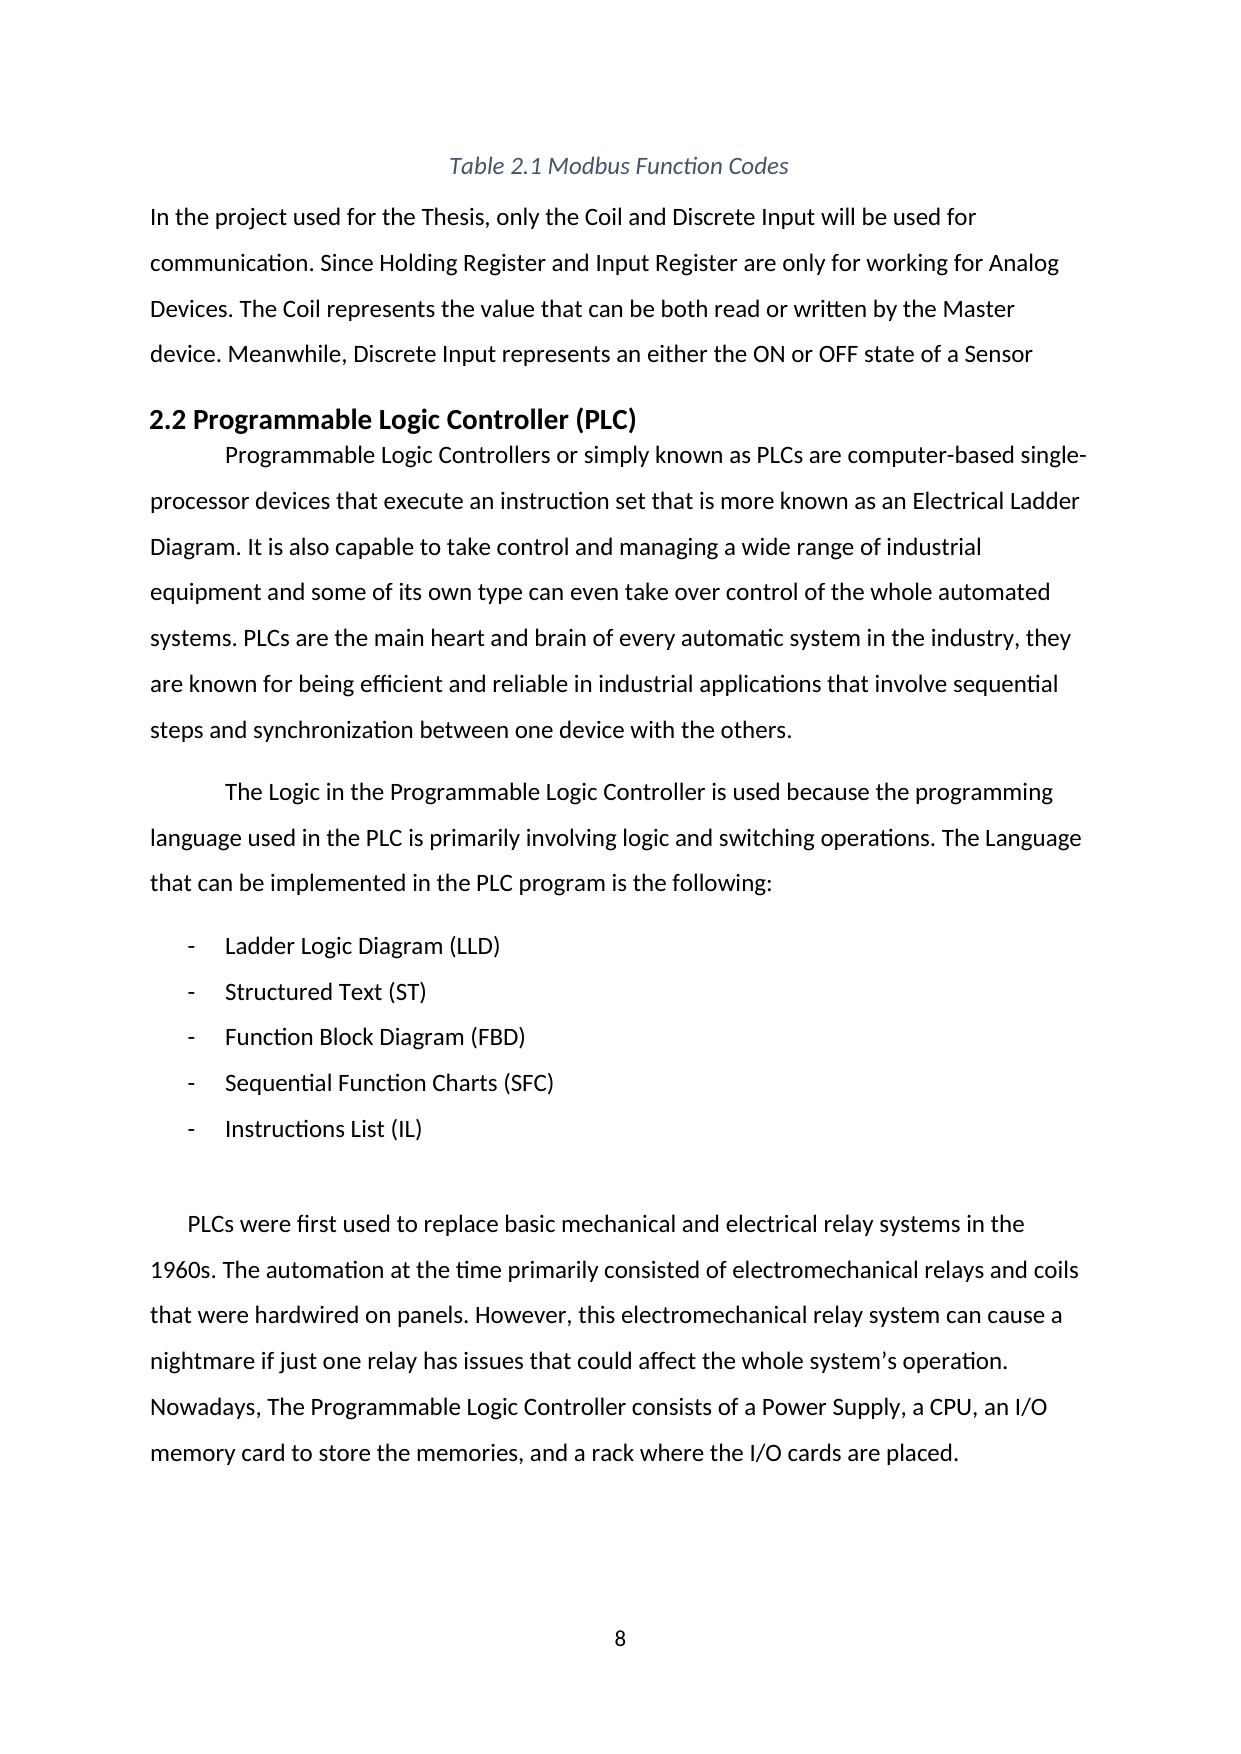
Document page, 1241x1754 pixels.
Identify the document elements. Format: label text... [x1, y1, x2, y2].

subtitle 2.2 Programmable Logic Controller (PLC) [149, 401, 1090, 437]
list Instructions List (IL) [187, 1113, 1090, 1143]
list Function Block Diagram (FBD) [187, 1021, 1090, 1052]
text The Logic in the Programmable Logic Controller is used because the programming language used in the PLC is primarily involving logic and switching operations. The Language that can be implemented in the PLC program is the following: [150, 776, 1090, 898]
text Programmable Logic Controllers or simply known as PLCs are computer-based single-processor devices that execute an instruction set that is more known as an Electrical Ladder Diagram. It is also capable to take control and managing a wide range of industrial equipment and some of its own type can even take over control of the whole automated systems. PLCs are the main heart and brain of every automatic system in the industry, they are known for being efficient and reliable in industrial applications that involve sequential steps and synchronization between one device with the others. [150, 439, 1090, 744]
list Ladder Logic Diagram (LLD) [187, 930, 1090, 961]
list Sequential Function Charts (SFC) [187, 1067, 1090, 1098]
text PLCs were first used to replace basic mechanical and electrical relay systems in the 1960s. The automation at the time primarily consisted of electromechanical relays and coils that were hardwired on panels. However, this electromechanical relay system can cause a nightmare if just one relay has issues that could affect the whole system’s operation. Nowadays, The Programmable Logic Controller consists of a Power Supply, a CPU, an I/O memory card to store the memories, and a rack where the I/O cards are placed. [150, 1208, 1090, 1467]
text Table 2.1 Modbus Function Codes [150, 150, 1090, 181]
list Structured Text (ST) [187, 976, 1090, 1006]
text In the project used for the Thesis, only the Coil and Discrete Input will be used for communication. Since Holding Register and Input Register are only for working for Analog Devices. The Coil represents the value that can be both read or written by the Master device. Meanwhile, Discrete Input represents an either the ON or OFF state of a Sensor [150, 201, 1090, 369]
